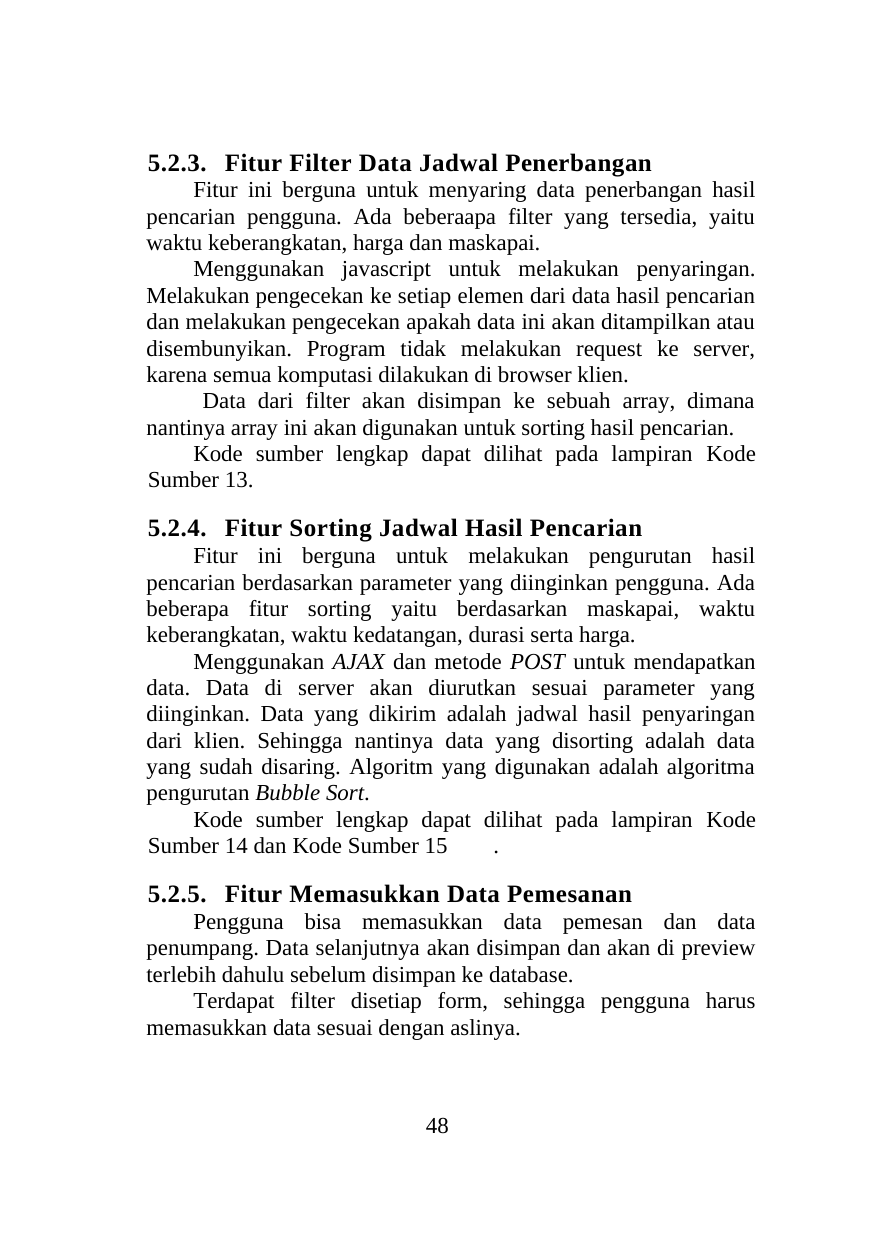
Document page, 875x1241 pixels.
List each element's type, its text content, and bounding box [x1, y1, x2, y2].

text Data dari filter akan disimpan ke sebuah array, dimana nantinya array ini akan digunakan untuk sorting hasil pencarian. [146, 387, 756, 440]
subtitle Fitur Sorting Jadwal Hasil Pencarian [148, 513, 756, 542]
text Menggunakan javascript untuk melakukan penyaringan. Melakukan pengecekan ke setiap elemen dari data hasil pencarian dan melakukan pengecekan apakah data ini akan ditampilkan atau disembunyikan. Program tidak melakukan request ke server, karena semua komputasi dilakukan di browser klien. [146, 256, 756, 387]
subtitle Fitur Filter Data Jadwal Penerbangan [148, 148, 756, 176]
text Terdapat filter disetiap form, sehingga pengguna harus memasukkan data sesuai dengan aslinya. [146, 987, 756, 1040]
text Kode sumber lengkap dapat dilihat pada lampiran Kode Sumber 14 dan Kode Sumber 15 . [148, 806, 756, 858]
text Menggunakan AJAX dan metode POST untuk mendapatkan data. Data di server akan diurutkan sesuai parameter yang diinginkan. Data yang dikirim adalah jadwal hasil penyaringan dari klien. Sehingga nantinya data yang disorting adalah data yang sudah disaring. Algoritm yang digunakan adalah algoritma pengurutan Bubble Sort. [146, 648, 756, 806]
text Kode sumber lengkap dapat dilihat pada lampiran Kode Sumber 13. [148, 440, 756, 493]
subtitle Fitur Memasukkan Data Pemesanan [148, 879, 756, 908]
text Fitur ini berguna untuk melakukan pengurutan hasil pencarian berdasarkan parameter yang diinginkan pengguna. Ada beberapa fitur sorting yaitu berdasarkan maskapai, waktu keberangkatan, waktu kedatangan, durasi serta harga. [146, 542, 756, 648]
text Pengguna bisa memasukkan data pemesan dan data penumpang. Data selanjutnya akan disimpan dan akan di preview terlebih dahulu sebelum disimpan ke database. [146, 908, 756, 987]
text Fitur ini berguna untuk menyaring data penerbangan hasil pencarian pengguna. Ada beberaapa filter yang tersedia, yaitu waktu keberangkatan, harga dan maskapai. [146, 176, 756, 256]
